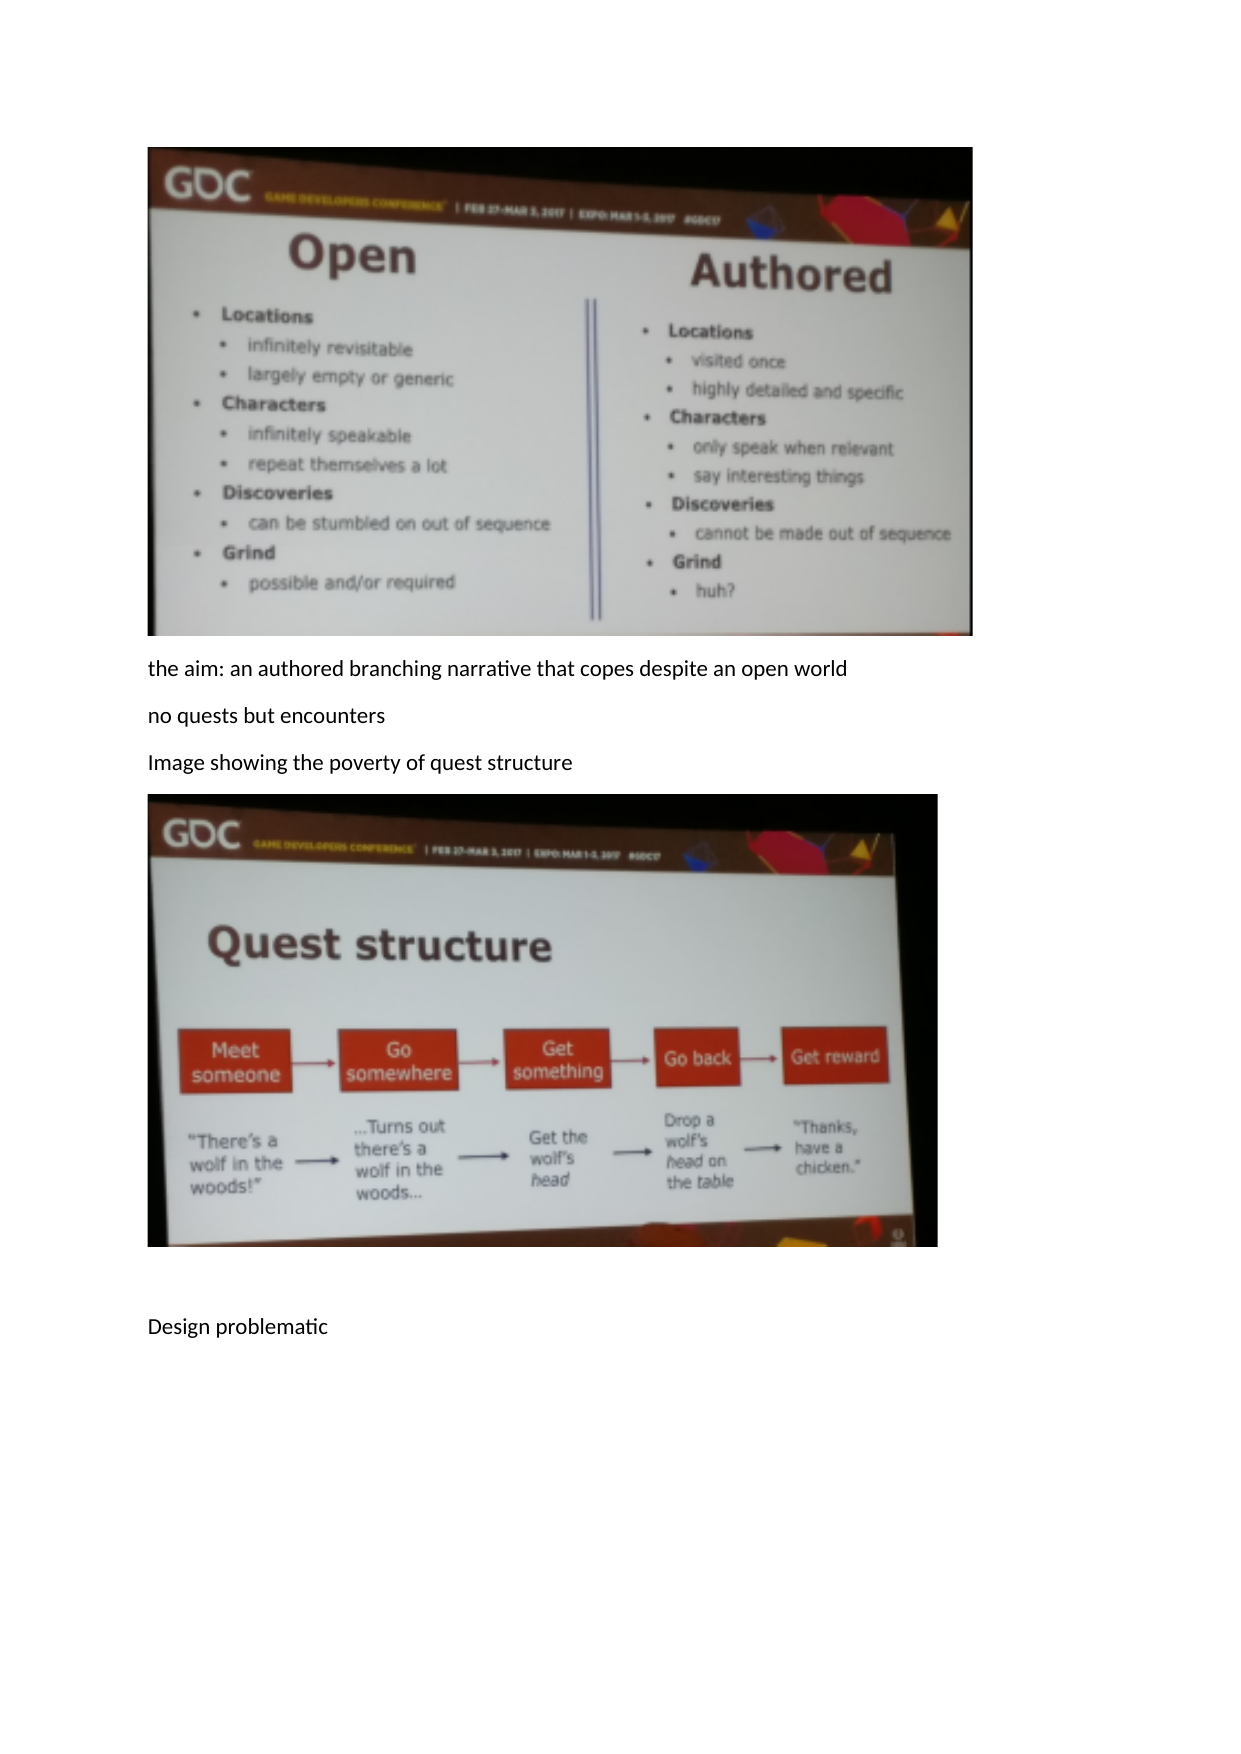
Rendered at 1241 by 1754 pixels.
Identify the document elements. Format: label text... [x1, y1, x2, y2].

text Image showing the poverty of quest structure [148, 748, 1093, 776]
text the aim: an authored branching narrative that copes despite an open world [148, 654, 1093, 682]
text Design problematic [148, 1312, 1093, 1340]
picture [147, 147, 973, 636]
text no quests but encounters [148, 701, 1093, 729]
picture [147, 794, 938, 1247]
